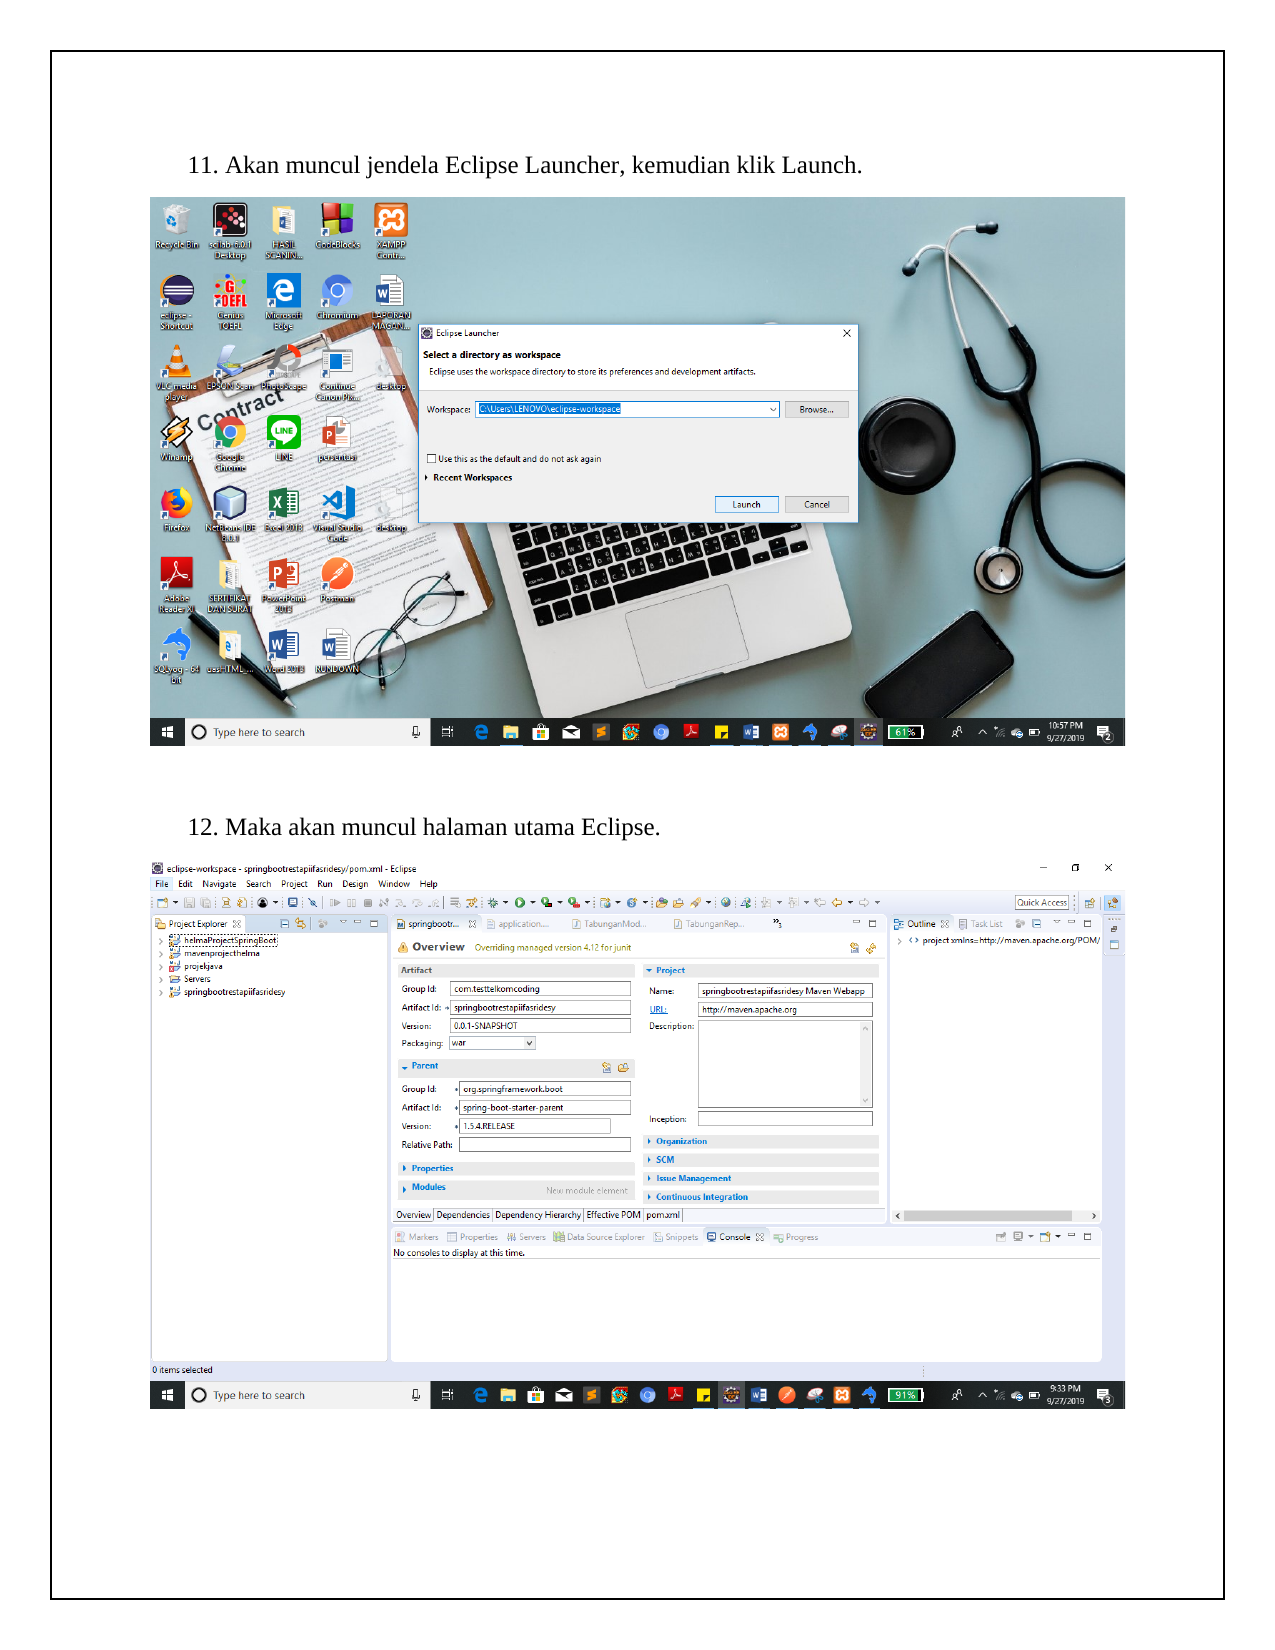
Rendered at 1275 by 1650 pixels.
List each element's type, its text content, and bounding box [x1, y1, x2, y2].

picture [150, 860, 1125, 1409]
list Akan muncul jendela Eclipse Launcher, kemudian klik Launch. [187, 150, 1125, 179]
list Maka akan muncul halaman utama Eclipse. [187, 812, 1125, 841]
picture [150, 197, 1125, 746]
